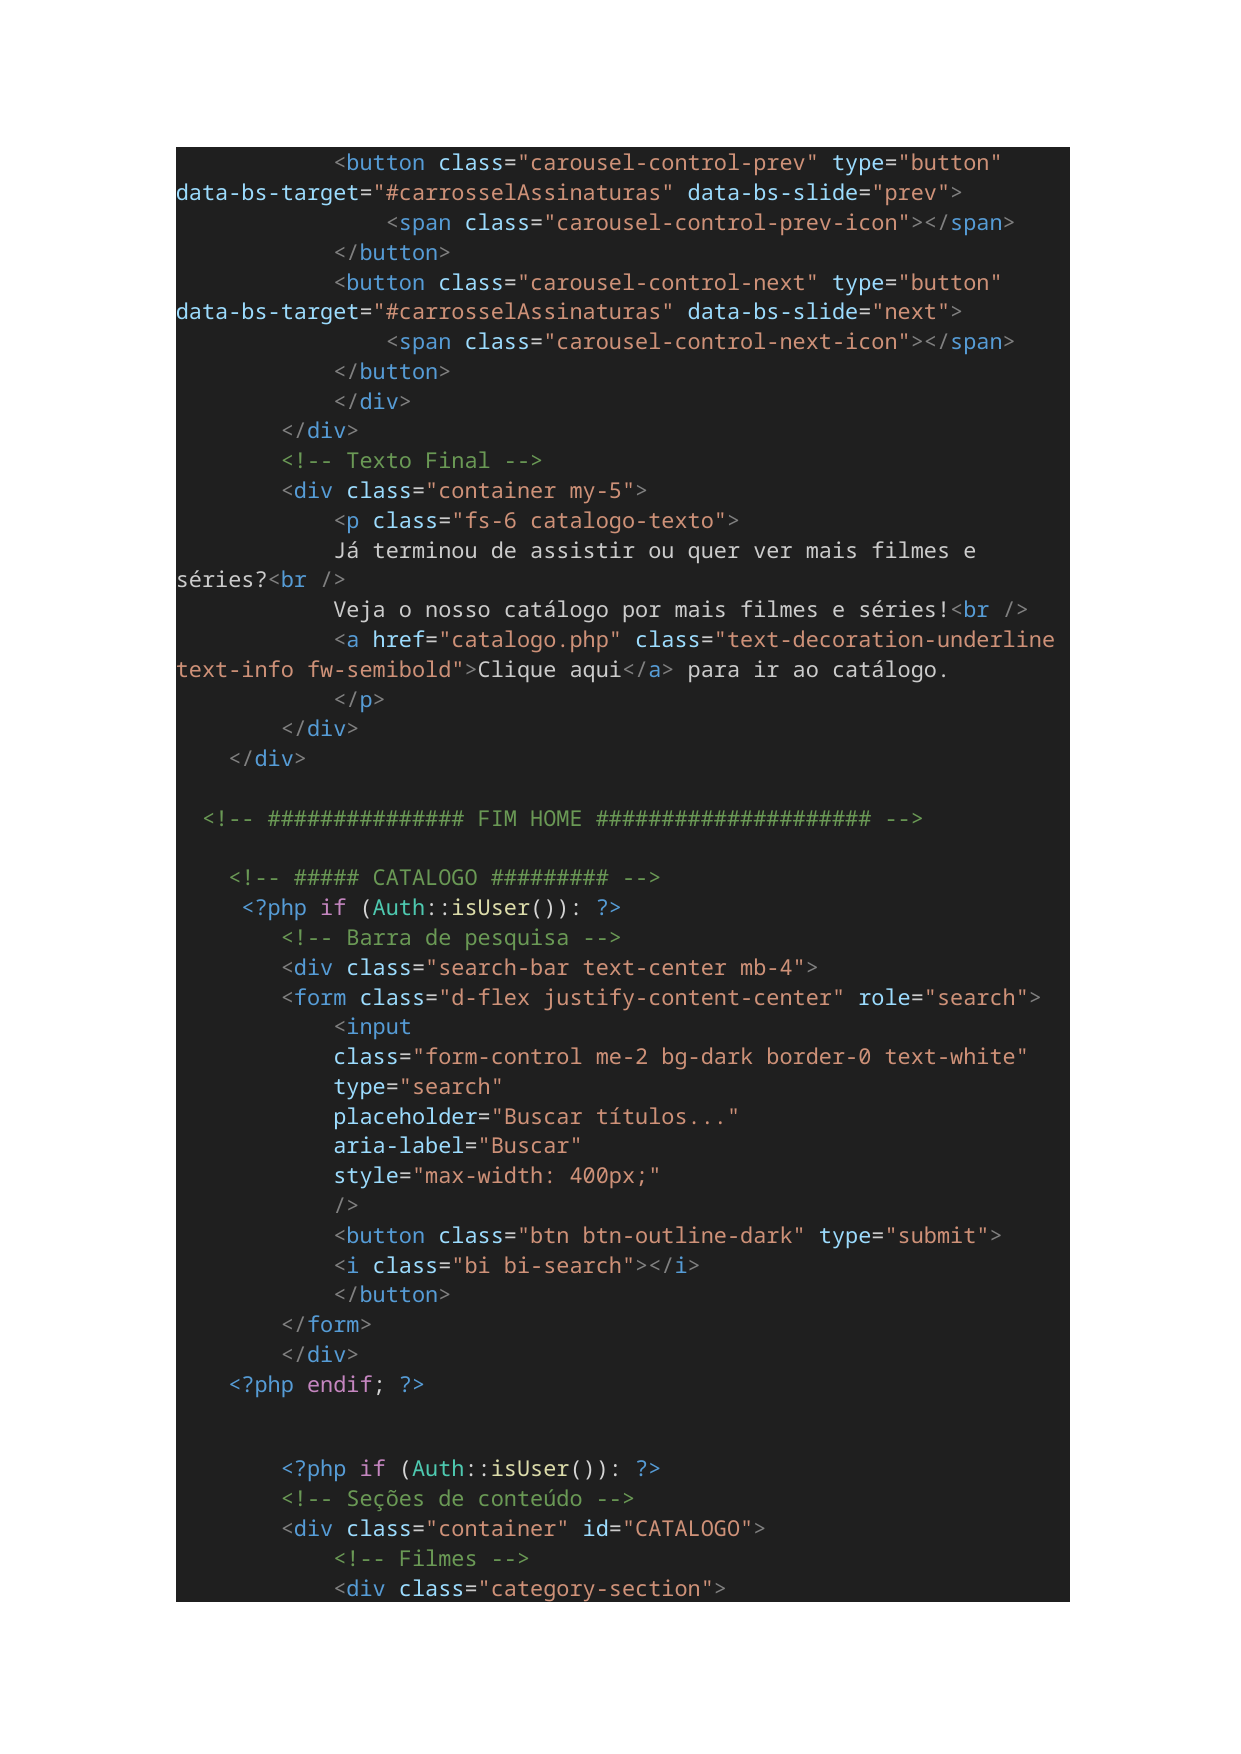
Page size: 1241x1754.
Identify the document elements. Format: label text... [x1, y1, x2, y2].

text Veja o nosso catálogo por mais filmes e séries!<br /> [176, 594, 1070, 624]
text </button> [176, 356, 1070, 386]
text type="search" [176, 1071, 1070, 1101]
text <span class="carousel-control-prev-icon"></span> [176, 207, 1070, 237]
text <!-- ##### CATALOGO ######### --> [176, 862, 1070, 892]
text </form> [176, 1309, 1070, 1339]
text <p class="fs-6 catalogo-texto"> [176, 505, 1070, 535]
text <input [176, 1011, 1070, 1041]
text </div> [176, 743, 1070, 773]
text <div class="container my-5"> [176, 475, 1070, 505]
text /> [176, 1190, 1070, 1220]
text style="max-width: 400px;" [176, 1160, 1070, 1190]
text <?php if (Auth::isUser()): ?> [176, 892, 1070, 922]
text </button> [176, 237, 1070, 267]
text <!-- Seções de conteúdo --> [176, 1483, 1070, 1513]
text placeholder="Buscar títulos..." [176, 1101, 1070, 1131]
text </div> [176, 1339, 1070, 1369]
text </p> [176, 684, 1070, 713]
text aria-label="Buscar" [176, 1131, 1070, 1160]
text <i class="bi bi-search"></i> [176, 1250, 1070, 1279]
text <a href="catalogo.php" class="text-decoration-underline text-info fw-semibold">Clique aqui</a> para ir ao catálogo. [176, 624, 1070, 684]
text <form class="d-flex justify-content-center" role="search"> [176, 982, 1070, 1011]
text </button> [176, 1279, 1070, 1309]
text <button class="carousel-control-prev" type="button" data-bs-target="#carrosselAssinaturas" data-bs-slide="prev"> [176, 147, 1070, 207]
text <!-- Texto Final --> [176, 445, 1070, 475]
text <span class="carousel-control-next-icon"></span> [176, 326, 1070, 356]
text <button class="btn btn-outline-dark" type="submit"> [176, 1220, 1070, 1250]
text <!-- ############### FIM HOME ##################### --> [176, 803, 1070, 833]
text <button class="carousel-control-next" type="button" data-bs-target="#carrosselAssinaturas" data-bs-slide="next"> [176, 267, 1070, 326]
text </div> [176, 713, 1070, 743]
text Já terminou de assistir ou quer ver mais filmes e séries?<br /> [176, 535, 1070, 594]
text </div> [176, 386, 1070, 416]
text class="form-control me-2 bg-dark border-0 text-white" [176, 1041, 1070, 1071]
text <?php endif; ?> [176, 1369, 1070, 1399]
text <div class="search-bar text-center mb-4"> [176, 952, 1070, 982]
text <?php if (Auth::isUser()): ?> [176, 1453, 1070, 1483]
text <div class="category-section"> [176, 1573, 1070, 1602]
text <div class="container" id="CATALOGO"> [176, 1513, 1070, 1543]
text <!-- Filmes --> [176, 1543, 1070, 1573]
text <!-- Barra de pesquisa --> [176, 922, 1070, 952]
text </div> [176, 416, 1070, 445]
